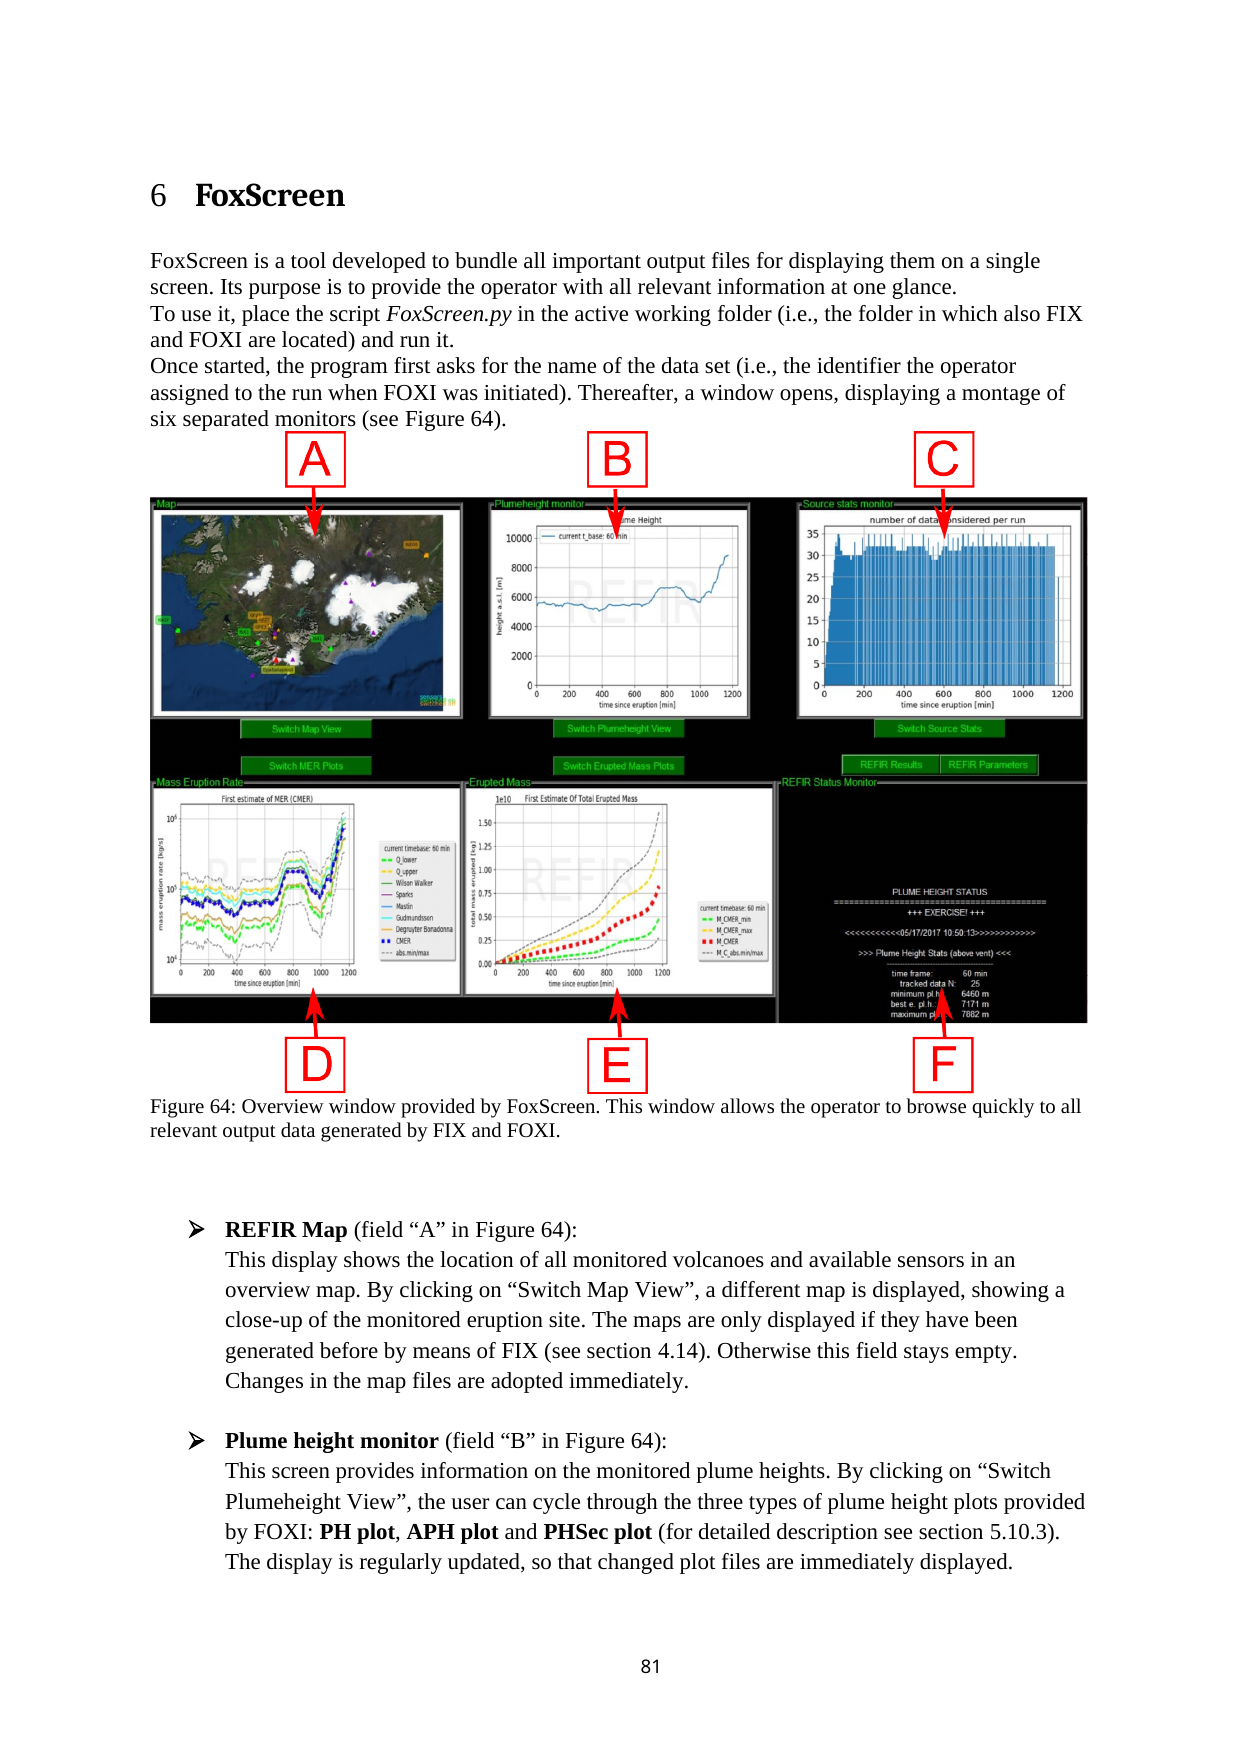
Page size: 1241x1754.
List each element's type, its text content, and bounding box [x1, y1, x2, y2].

list This display shows the location of all monitored volcanoes and available sensors in an overview map. By clicking on “Switch Map View”, a different map is displayed, showing a close-up of the monitored eruption site. The maps are only displayed if they have been generated before by means of FIX (see section 4.13). Otherwise this field stays empty. Changes in the map files are adopted immediately. [225, 1246, 1090, 1393]
subtitle FoxScreen [150, 175, 1090, 214]
text Figure : Overview window provided by FoxScreen. This window allows the operator to browse quickly to all relevant output data generated by FIX and FOXI. [150, 1094, 1090, 1142]
list REFIR Map (field “A” in Figure 61): [187, 1216, 1090, 1242]
text To use it, place the script FoxScreen.py in the active working folder (i.e., the folder in which also FIX and FOXI are located) and run it. [150, 300, 1090, 352]
list The display is regularly updated, so that changed plot files are immediately displayed. [225, 1548, 1090, 1574]
list This screen provides information on the monitored plume heights. By clicking on “Switch Plumeheight View”, the user can cycle through the three types of plume height plots provided by FOXI: PH plot, APH plot and PHSec plot (for detailed description see section 5.10.3). [225, 1457, 1090, 1544]
text FoxScreen is a tool developed to bundle all important output files for displaying them on a single screen. Its purpose is to provide the operator with all relevant information at one glance. [150, 247, 1090, 300]
picture [150, 431, 1088, 1094]
list Plume height monitor (field “B” in Figure 61): [187, 1427, 1090, 1454]
